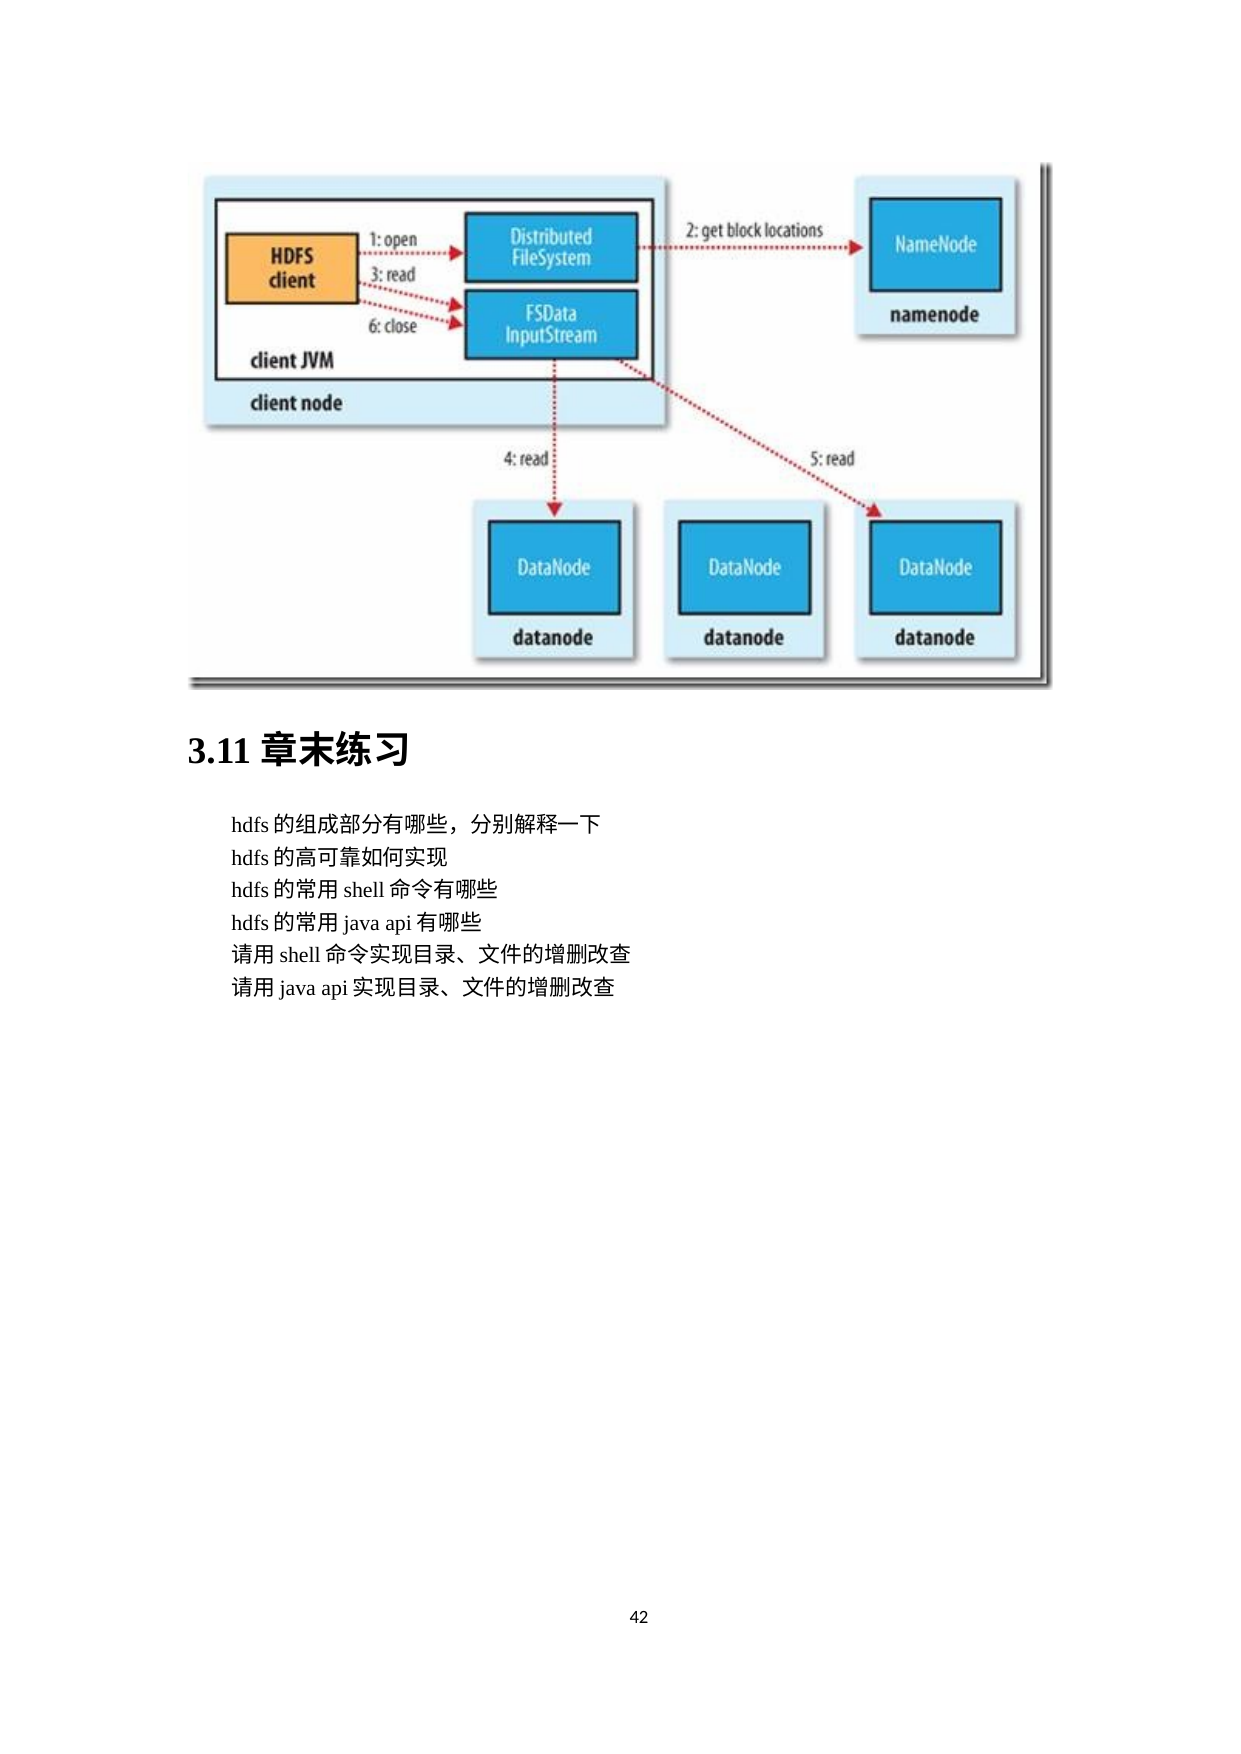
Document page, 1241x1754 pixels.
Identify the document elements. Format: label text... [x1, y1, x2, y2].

text hdfs的常用shell命令有哪些 [187, 872, 1053, 904]
text hdfs的组成部分有哪些，分别解释一下 [187, 807, 1053, 839]
text hdfs的高可靠如何实现 [187, 839, 1053, 872]
subtitle 3.11 章末练习 [187, 714, 1053, 779]
text hdfs的常用java api有哪些 [187, 904, 1053, 937]
text 请用shell命令实现目录、文件的增删改查 [187, 937, 1053, 969]
picture [187, 162, 1053, 690]
text 请用java api实现目录、文件的增删改查 [187, 969, 1053, 1002]
